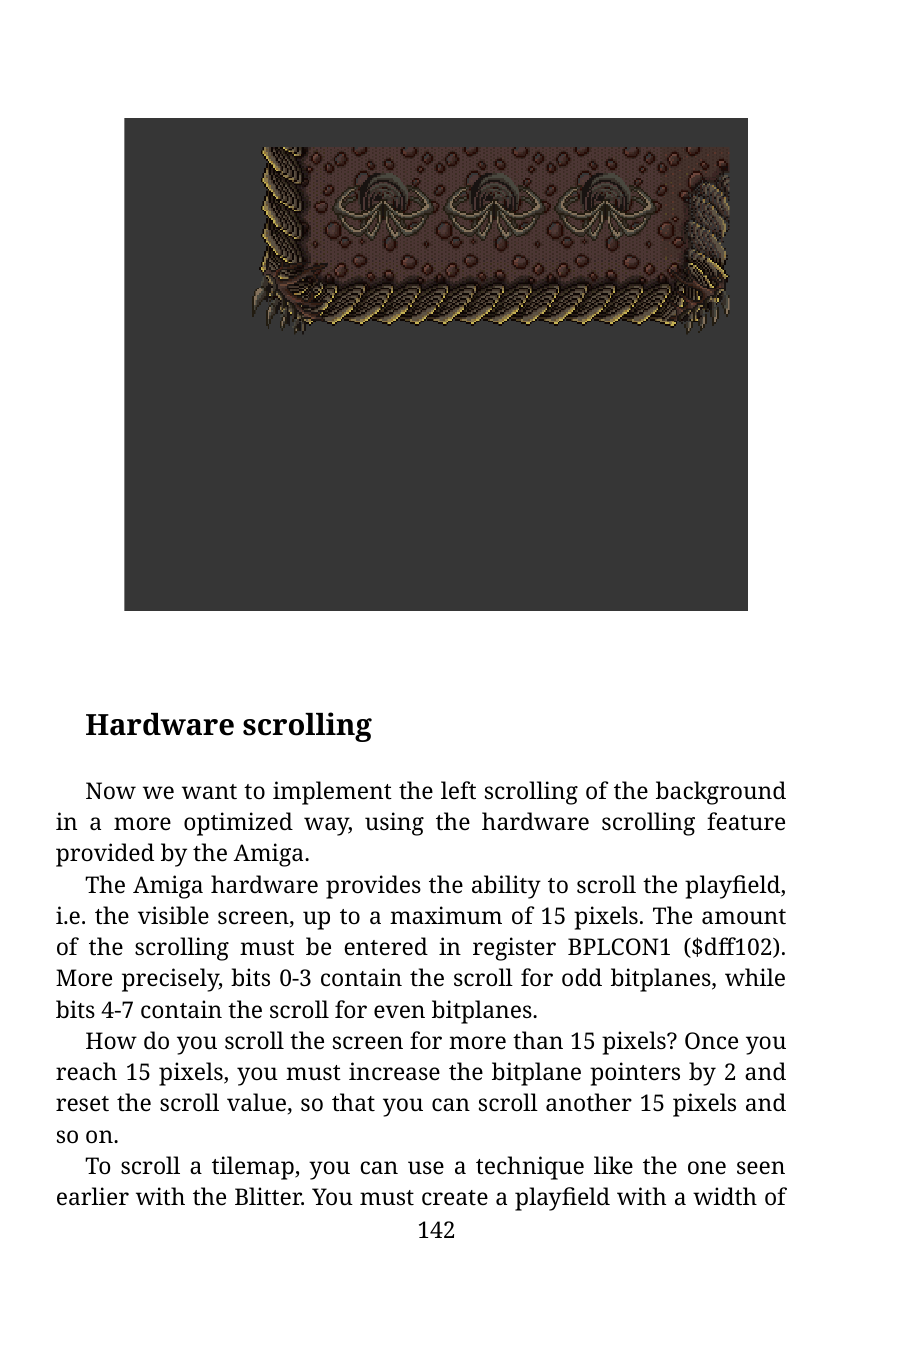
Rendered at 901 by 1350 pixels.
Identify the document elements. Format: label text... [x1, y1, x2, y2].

subtitle Hardware scrolling [56, 704, 787, 743]
text How do you scroll the screen for more than 15 pixels? Once you reach 15 pixels, you must increase the bitplane pointers by 2 and reset the scroll value, so that you can scroll another 15 pixels and so on. [56, 1025, 787, 1150]
text The Amiga hardware provides the ability to scroll the playfield, i.e. the visible screen, up to a maximum of 15 pixels. The amount of the scrolling must be entered in register BPLCON1 ($dff102). More precisely, bits 0-3 contain the scroll for odd bitplanes, while bits 4-7 contain the scroll for even bitplanes. [56, 868, 787, 1025]
picture [124, 118, 748, 611]
text Now we want to implement the left scrolling of the background in a more optimized way, using the hardware scrolling feature provided by the Amiga. [56, 775, 787, 868]
